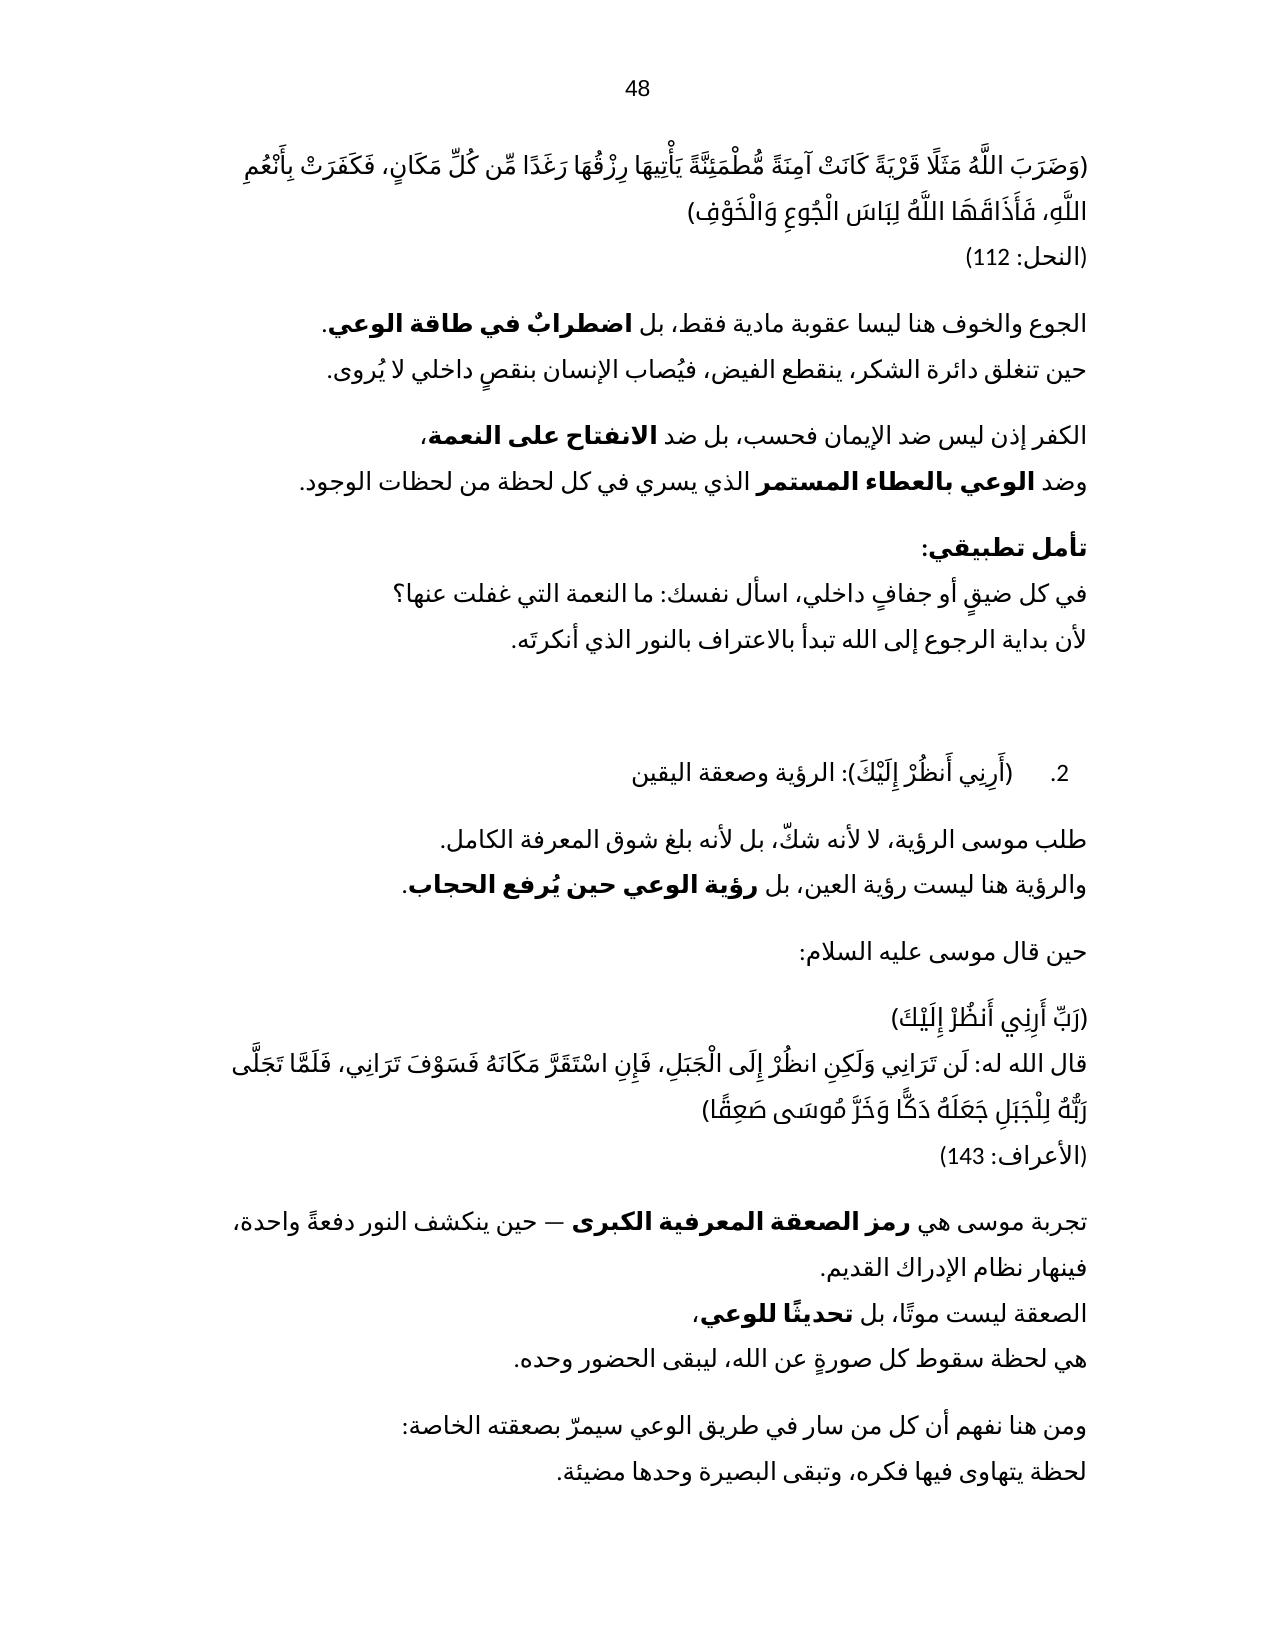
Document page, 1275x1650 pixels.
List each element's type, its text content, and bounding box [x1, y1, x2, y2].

text طلب موسى الرؤية، لا لأنه شكّ، بل لأنه بلغ شوق المعرفة الكامل. والرؤية هنا ليست رؤية العين، بل رؤية الوعي حين يُرفع الحجاب. [187, 824, 1087, 900]
list ﴿أَرِنِي أَنظُرْ إِلَيْكَ﴾: الرؤية وصعقة اليقين [187, 757, 1050, 788]
text ﴿رَبِّ أَرِنِي أَنظُرْ إِلَيْكَ﴾ قال الله له: ﴿لَن تَرَانِي وَلَكِنِ انظُرْ إِلَى الْجَبَلِ، فَإِنِ اسْتَقَرَّ مَكَانَهُ فَسَوْفَ تَرَانِي، فَلَمَّا تَجَلَّى رَبُّهُ لِلْجَبَلِ جَعَلَهُ دَكًّا وَخَرَّ مُوسَى صَعِقًا﴾ (الأعراف: 143) [187, 1003, 1087, 1170]
text ﴿وَضَرَبَ اللَّهُ مَثَلًا قَرْيَةً كَانَتْ آمِنَةً مُّطْمَئِنَّةً يَأْتِيهَا رِزْقُهَا رَغَدًا مِّن كُلِّ مَكَانٍ، فَكَفَرَتْ بِأَنْعُمِ اللَّهِ، فَأَذَاقَهَا اللَّهُ لِبَاسَ الْجُوعِ وَالْخَوْفِ﴾ (النحل: 112) [187, 150, 1087, 272]
text تجربة موسى هي رمز الصعقة المعرفية الكبرى — حين ينكشف النور دفعةً واحدة، فينهار نظام الإدراك القديم. الصعقة ليست موتًا، بل تحديثًا للوعي، هي لحظة سقوط كل صورةٍ عن الله، ليبقى الحضور وحده. [187, 1206, 1087, 1374]
text حين قال موسى عليه السلام: [187, 936, 1087, 967]
text الكفر إذن ليس ضد الإيمان فحسب، بل ضد الانفتاح على النعمة، وضد الوعي بالعطاء المستمر الذي يسري في كل لحظة من لحظات الوجود. [187, 420, 1087, 497]
text الجوع والخوف هنا ليسا عقوبة مادية فقط، بل اضطرابٌ في طاقة الوعي. حين تنغلق دائرة الشكر، ينقطع الفيض، فيُصاب الإنسان بنقصٍ داخلي لا يُروى. [187, 308, 1087, 384]
text ومن هنا نفهم أن كل من سار في طريق الوعي سيمرّ بصعقته الخاصة: لحظة يتهاوى فيها فكره، وتبقى البصيرة وحدها مضيئة. [187, 1410, 1087, 1486]
text تأمل تطبيقي: في كل ضيقٍ أو جفافٍ داخلي، اسأل نفسك: ما النعمة التي غفلت عنها؟ لأن بداية الرجوع إلى الله تبدأ بالاعتراف بالنور الذي أنكرتَه. [187, 533, 1087, 654]
